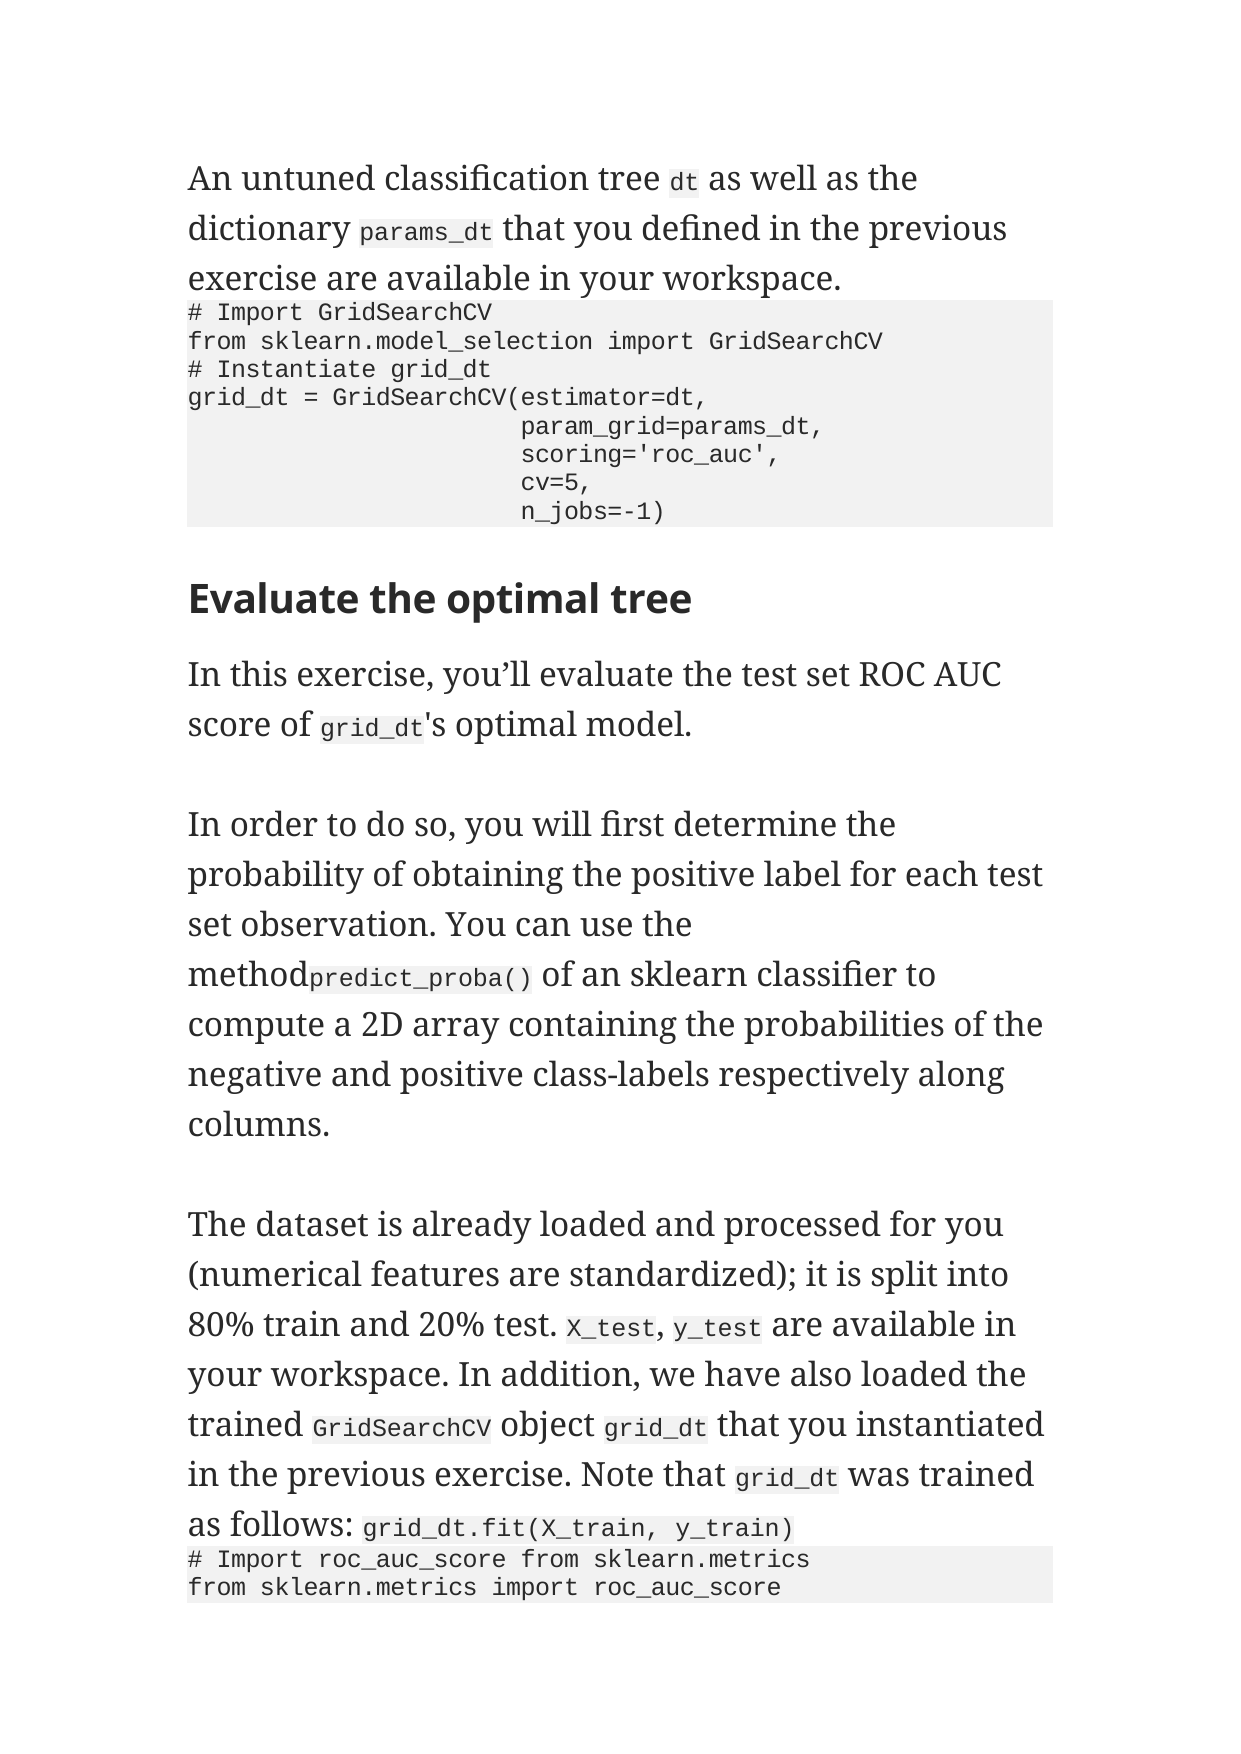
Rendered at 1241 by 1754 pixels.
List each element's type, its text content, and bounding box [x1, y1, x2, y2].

text The dataset is already loaded and processed for you (numerical features are standardized); it is split into 80% train and 20% test. X_test, y_test are available in your workspace. In addition, we have also loaded the trained GridSearchCV object grid_dt that you instantiated in the previous exercise. Note that grid_dt was trained as follows: grid_dt.fit(X_train, y_train) [187, 1196, 1053, 1546]
text An untuned classification tree dt as well as the dictionary params_dt that you defined in the previous exercise are available in your workspace. [187, 150, 1053, 300]
text # Import roc_auc_score from sklearn.metrics from sklearn.metrics import roc_auc_score [187, 1546, 1053, 1603]
text In this exercise, you’ll evaluate the test set ROC AUC score of grid_dt's optimal model. [187, 646, 1053, 746]
text # Instantiate grid_dt grid_dt = GridSearchCV(estimator=dt, param_grid=params_dt, scoring='roc_auc', cv=5, n_jobs=-1) [187, 357, 1053, 527]
text Evaluate the optimal tree [187, 570, 1053, 625]
text In order to do so, you will first determine the probability of obtaining the positive label for each test set observation. You can use the methodpredict_proba() of an sklearn classifier to compute a 2D array containing the probabilities of the negative and positive class-labels respectively along columns. [187, 796, 1053, 1146]
text # Import GridSearchCV from sklearn.model_selection import GridSearchCV [187, 300, 1053, 357]
